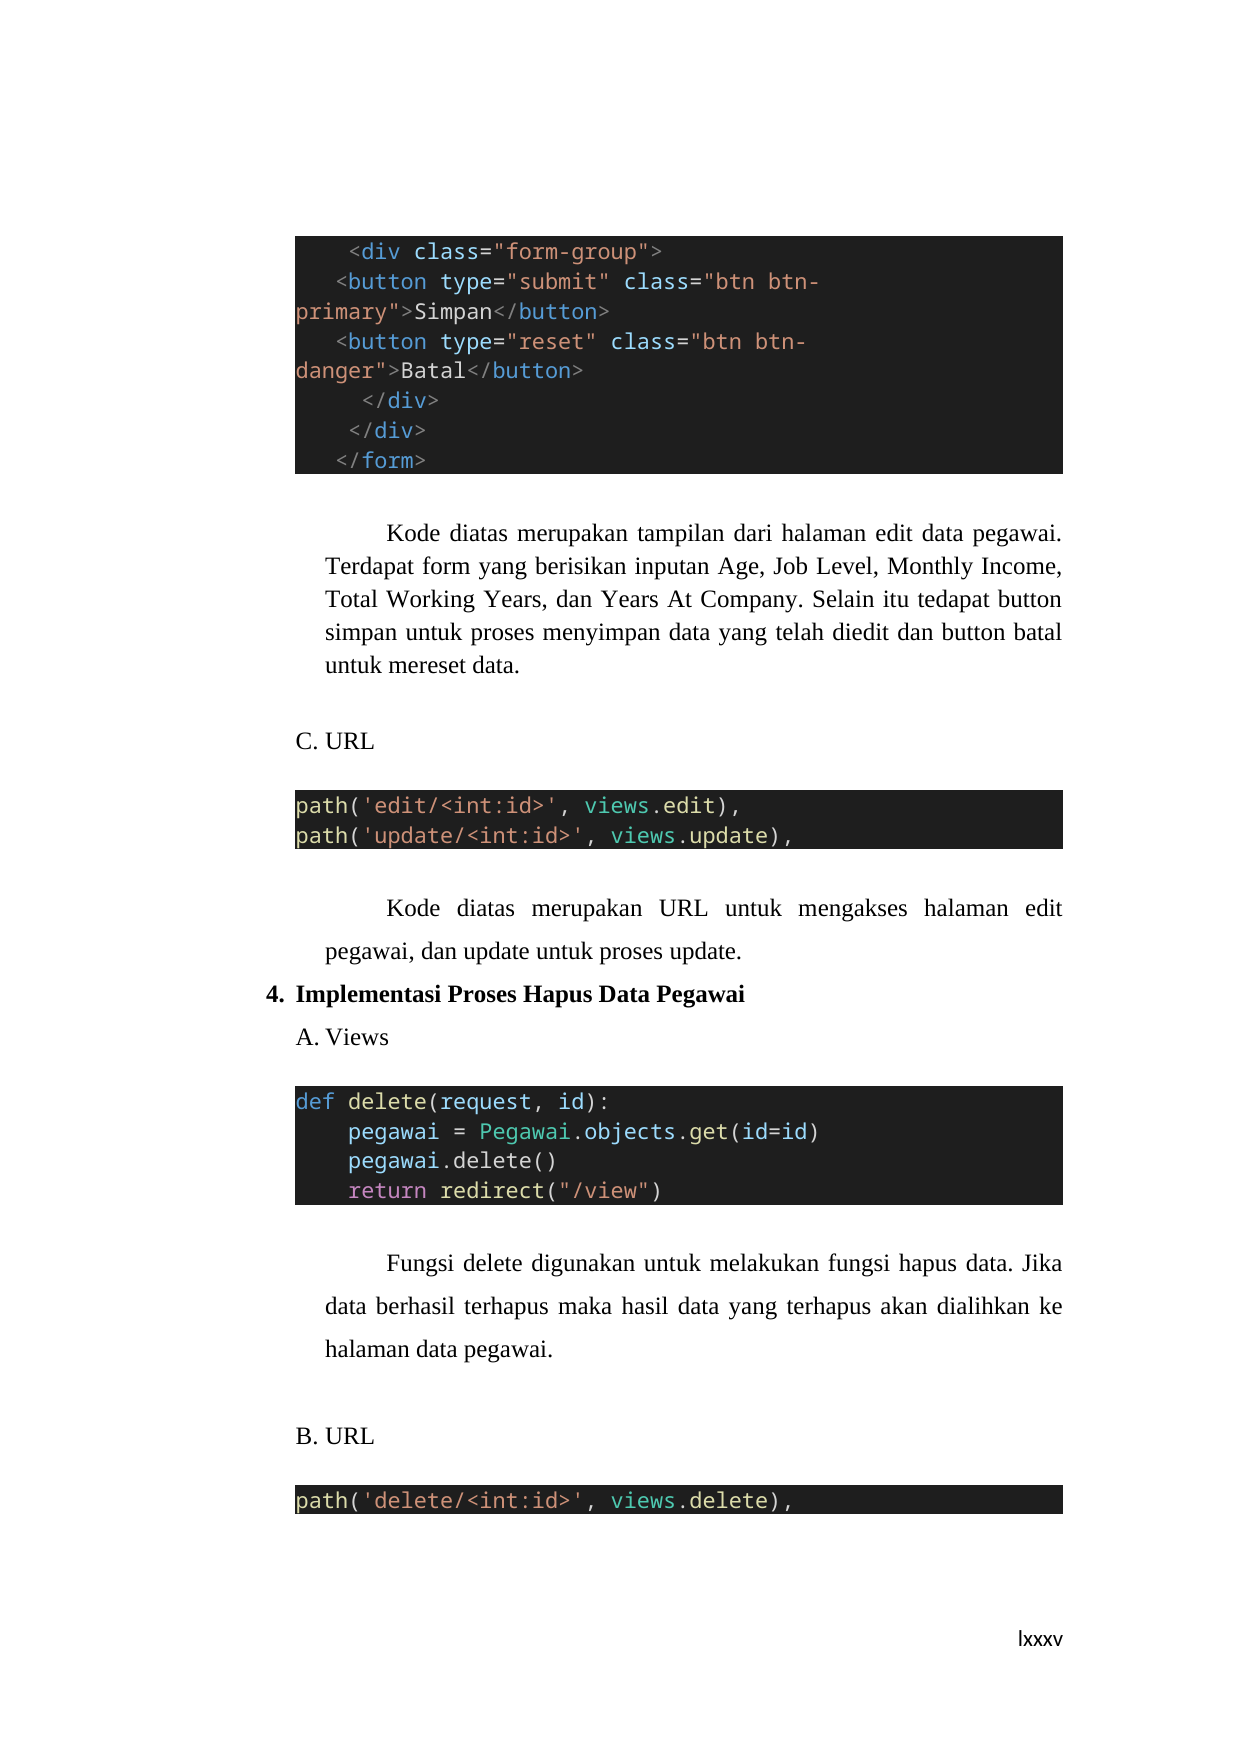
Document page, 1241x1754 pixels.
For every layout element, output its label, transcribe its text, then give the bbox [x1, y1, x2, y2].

list Kode diatas merupakan URL untuk mengakses halaman edit pegawai, dan update untuk proses update. [325, 893, 1063, 964]
list URL [295, 726, 1063, 755]
list Implementasi Proses Hapus Data Pegawai [266, 979, 1063, 1008]
list Fungsi delete digunakan untuk melakukan fungsi hapus data. Jika data berhasil terhapus maka hasil data yang terhapus akan dialihkan ke halaman data pegawai. [325, 1248, 1063, 1363]
list Kode diatas merupakan tampilan dari halaman edit data pegawai. Terdapat form yang berisikan inputan Age, Job Level, Monthly Income, Total Working Years, dan Years At Company. Selain itu tedapat button simpan untuk proses menyimpan data yang telah diedit dan button batal untuk mereset data. [325, 518, 1063, 678]
text </div> [295, 415, 1063, 445]
text path('edit/<int:id>', views.edit), [295, 790, 1063, 820]
text </div> [295, 385, 1063, 415]
text def delete(request, id): [295, 1086, 1063, 1116]
text <button type="submit" class="btn btn-primary">Simpan</button> [295, 266, 1063, 326]
text <button type="reset" class="btn btn-danger">Batal</button> [295, 326, 1063, 385]
text path('update/<int:id>', views.update), [295, 820, 1063, 849]
text <div class="form-group"> [295, 236, 1063, 266]
list Views [295, 1022, 1063, 1051]
list URL [295, 1421, 1063, 1449]
text pegawai = Pegawai.objects.get(id=id) [295, 1116, 1063, 1146]
text pegawai.delete() [295, 1146, 1063, 1175]
text </form> [295, 445, 1063, 474]
text return redirect("/view") [295, 1175, 1063, 1205]
text path('delete/<int:id>', views.delete), [295, 1485, 1063, 1514]
